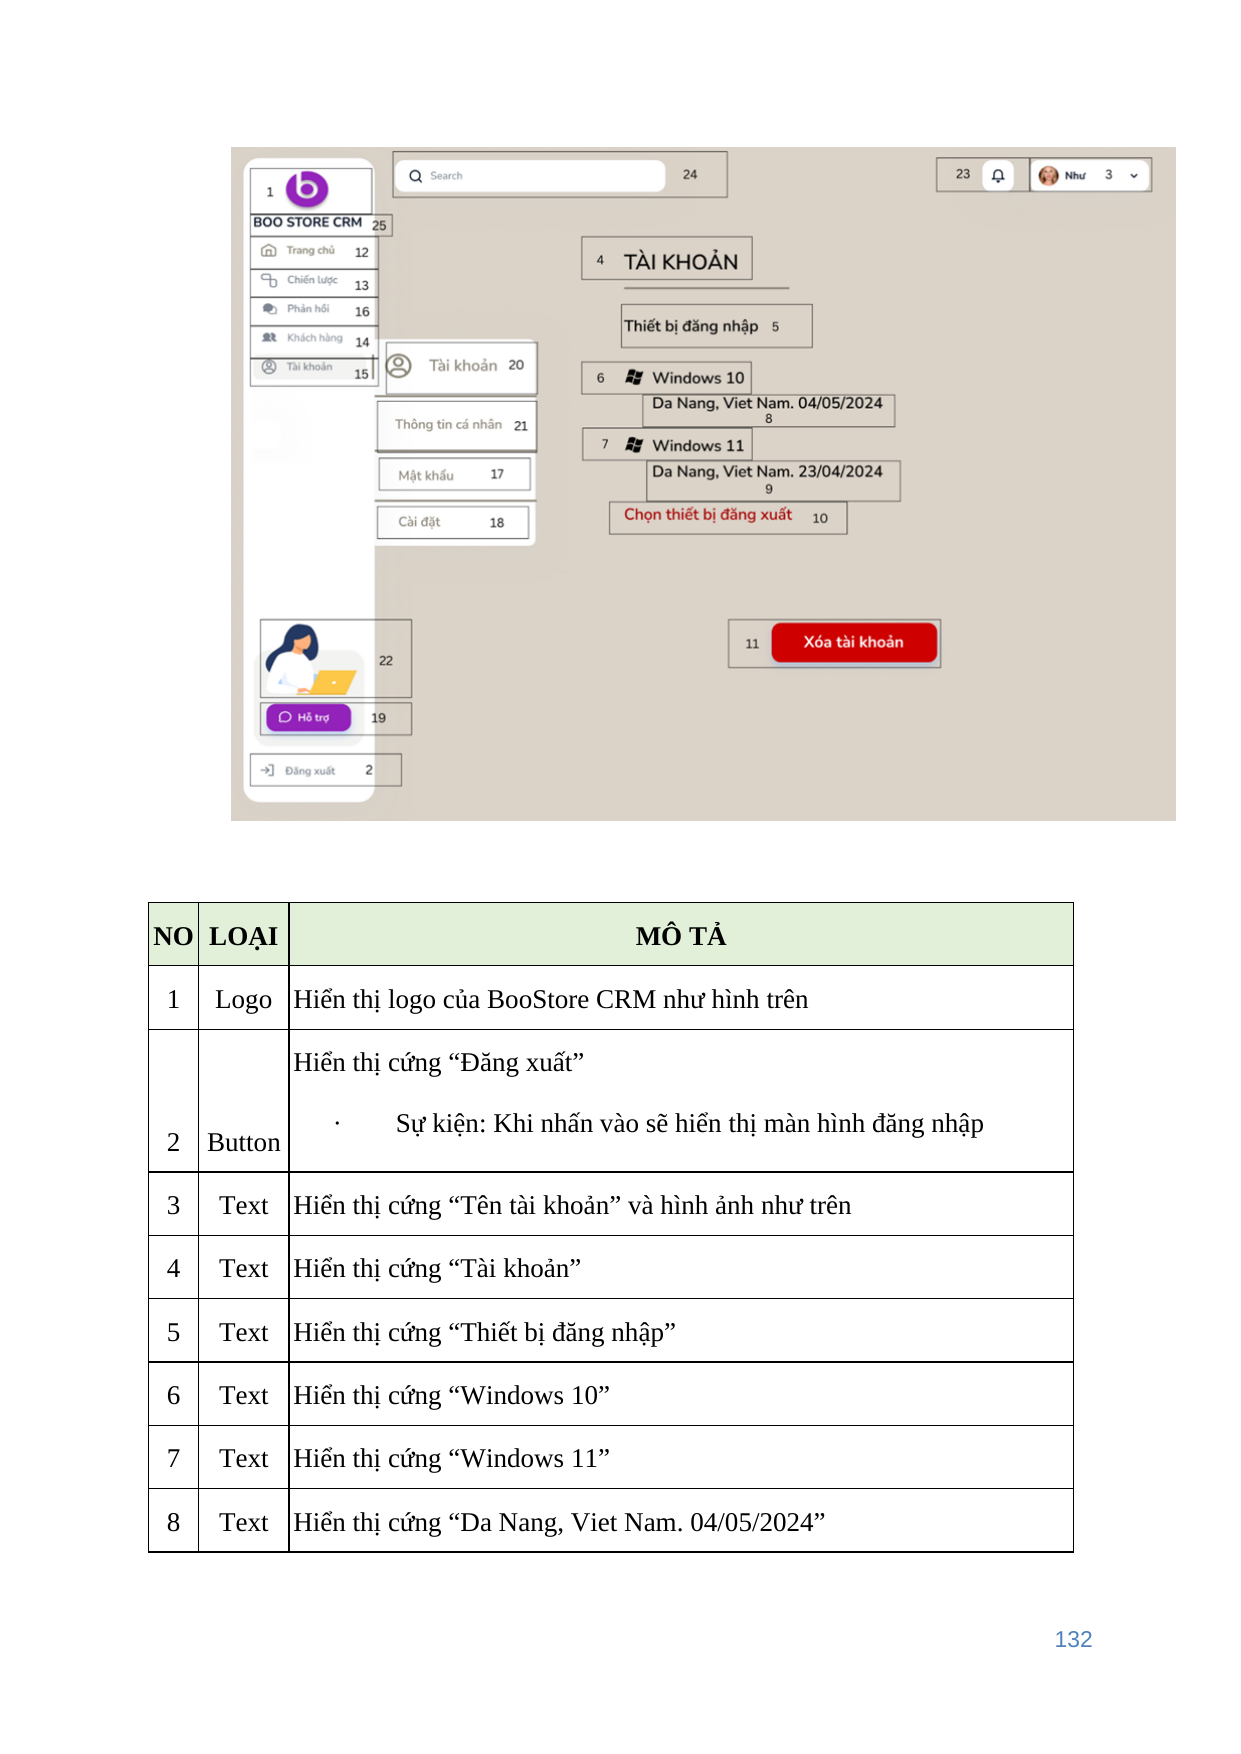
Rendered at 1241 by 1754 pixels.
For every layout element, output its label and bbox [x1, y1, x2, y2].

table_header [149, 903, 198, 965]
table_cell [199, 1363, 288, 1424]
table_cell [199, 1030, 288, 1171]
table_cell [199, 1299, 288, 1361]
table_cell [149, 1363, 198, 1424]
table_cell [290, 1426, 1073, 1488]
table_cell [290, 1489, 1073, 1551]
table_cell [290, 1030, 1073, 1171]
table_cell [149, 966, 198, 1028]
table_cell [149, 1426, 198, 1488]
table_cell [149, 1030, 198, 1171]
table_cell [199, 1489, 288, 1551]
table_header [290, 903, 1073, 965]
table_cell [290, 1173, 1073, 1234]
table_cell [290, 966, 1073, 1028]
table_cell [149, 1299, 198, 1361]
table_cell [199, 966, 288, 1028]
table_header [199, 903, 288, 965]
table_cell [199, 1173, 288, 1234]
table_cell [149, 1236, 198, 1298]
picture [231, 147, 1176, 821]
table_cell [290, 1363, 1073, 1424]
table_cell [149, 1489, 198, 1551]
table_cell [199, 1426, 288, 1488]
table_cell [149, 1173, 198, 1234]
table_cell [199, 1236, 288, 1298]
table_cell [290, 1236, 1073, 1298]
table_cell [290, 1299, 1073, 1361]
